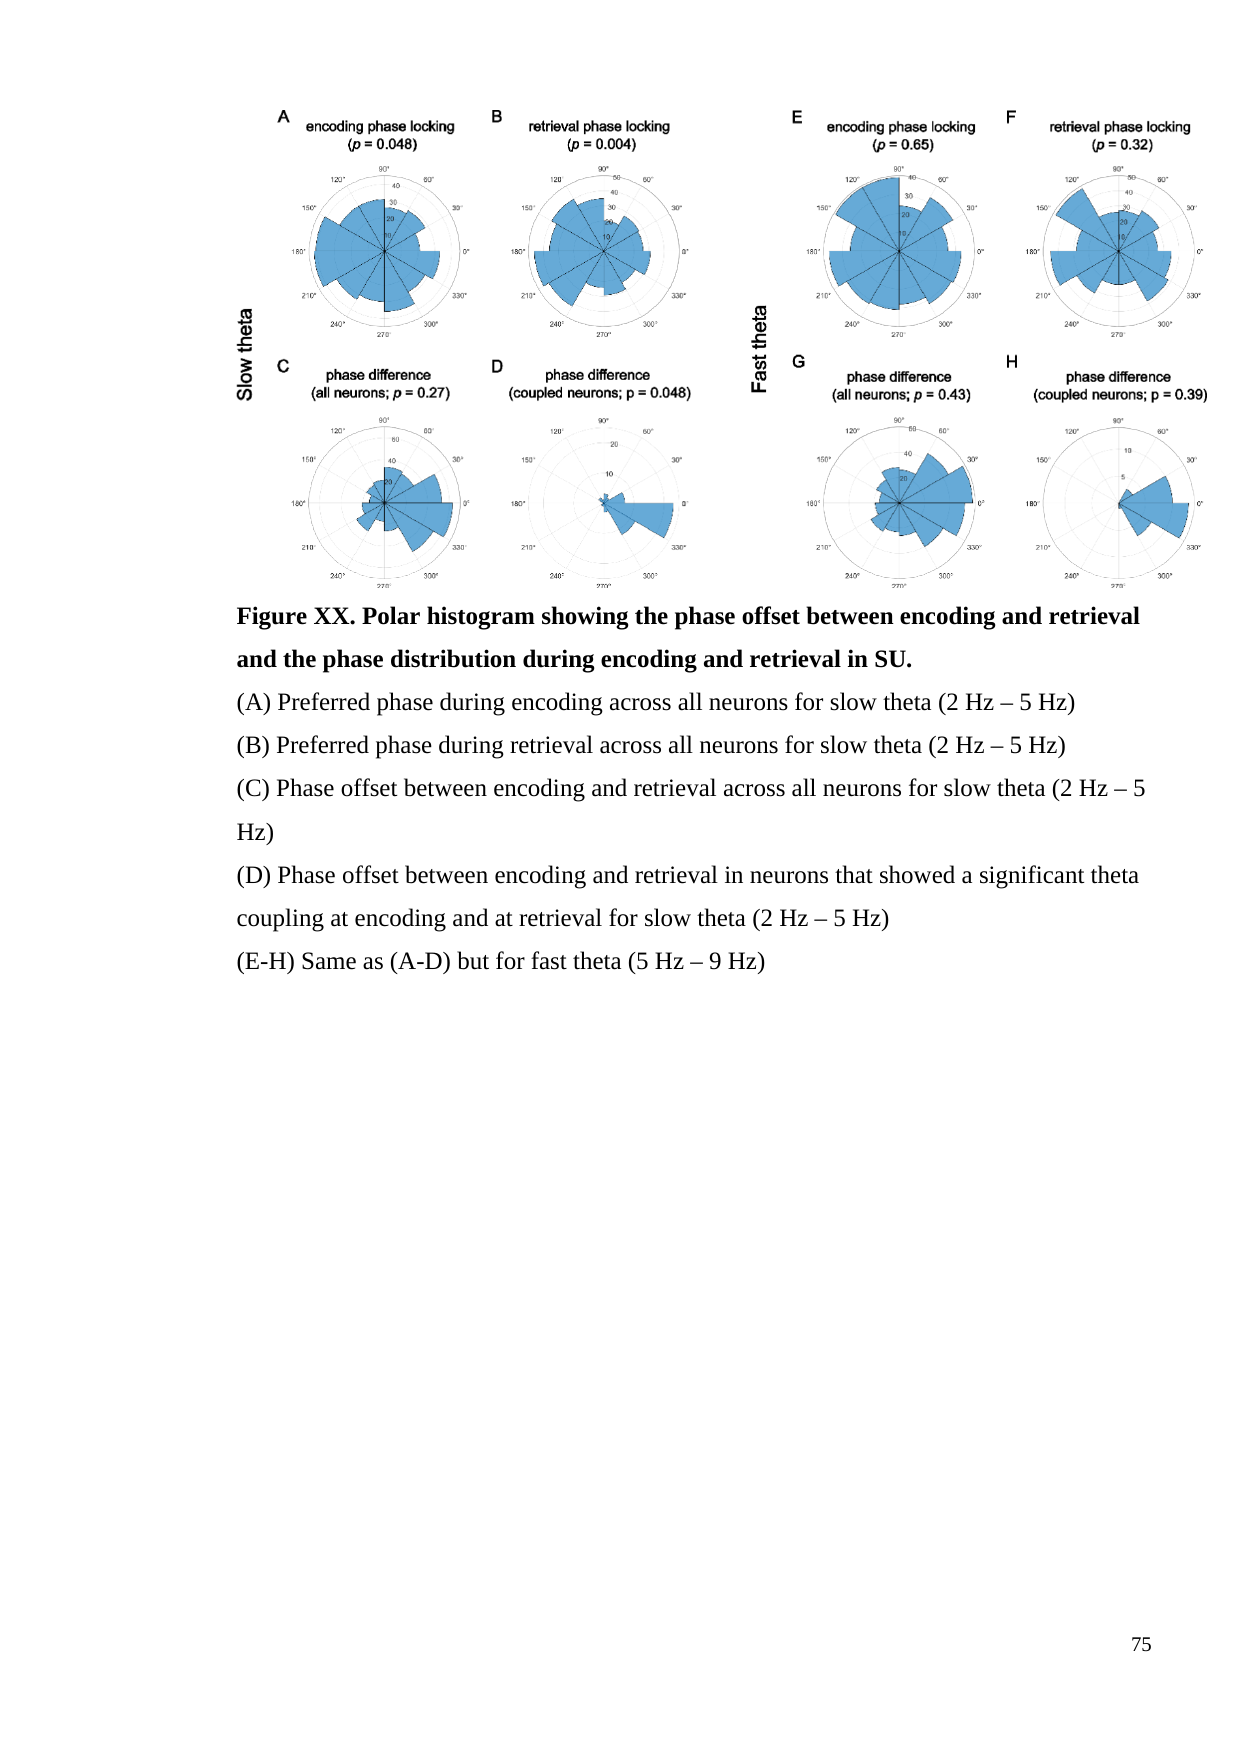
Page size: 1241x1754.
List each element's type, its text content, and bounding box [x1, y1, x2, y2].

picture [238, 110, 1206, 588]
text (B) Preferred phase during retrieval across all neurons for slow theta (2 Hz – 5 Hz) [236, 730, 1152, 759]
text (D) Phase offset between encoding and retrieval in neurons that showed a significant theta coupling at encoding and at retrieval for slow theta (2 Hz – 5 Hz) [236, 860, 1152, 932]
text Figure XX. Polar histogram showing the phase offset between encoding and retrieval and the phase distribution during encoding and retrieval in SU. [236, 601, 1152, 673]
text (A) Preferred phase during encoding across all neurons for slow theta (2 Hz – 5 Hz) [236, 687, 1152, 716]
text (C) Phase offset between encoding and retrieval across all neurons for slow theta (2 Hz – 5 Hz) [236, 773, 1152, 845]
text (E-H) Same as (A-D) but for fast theta (5 Hz – 9 Hz) [236, 946, 1152, 975]
